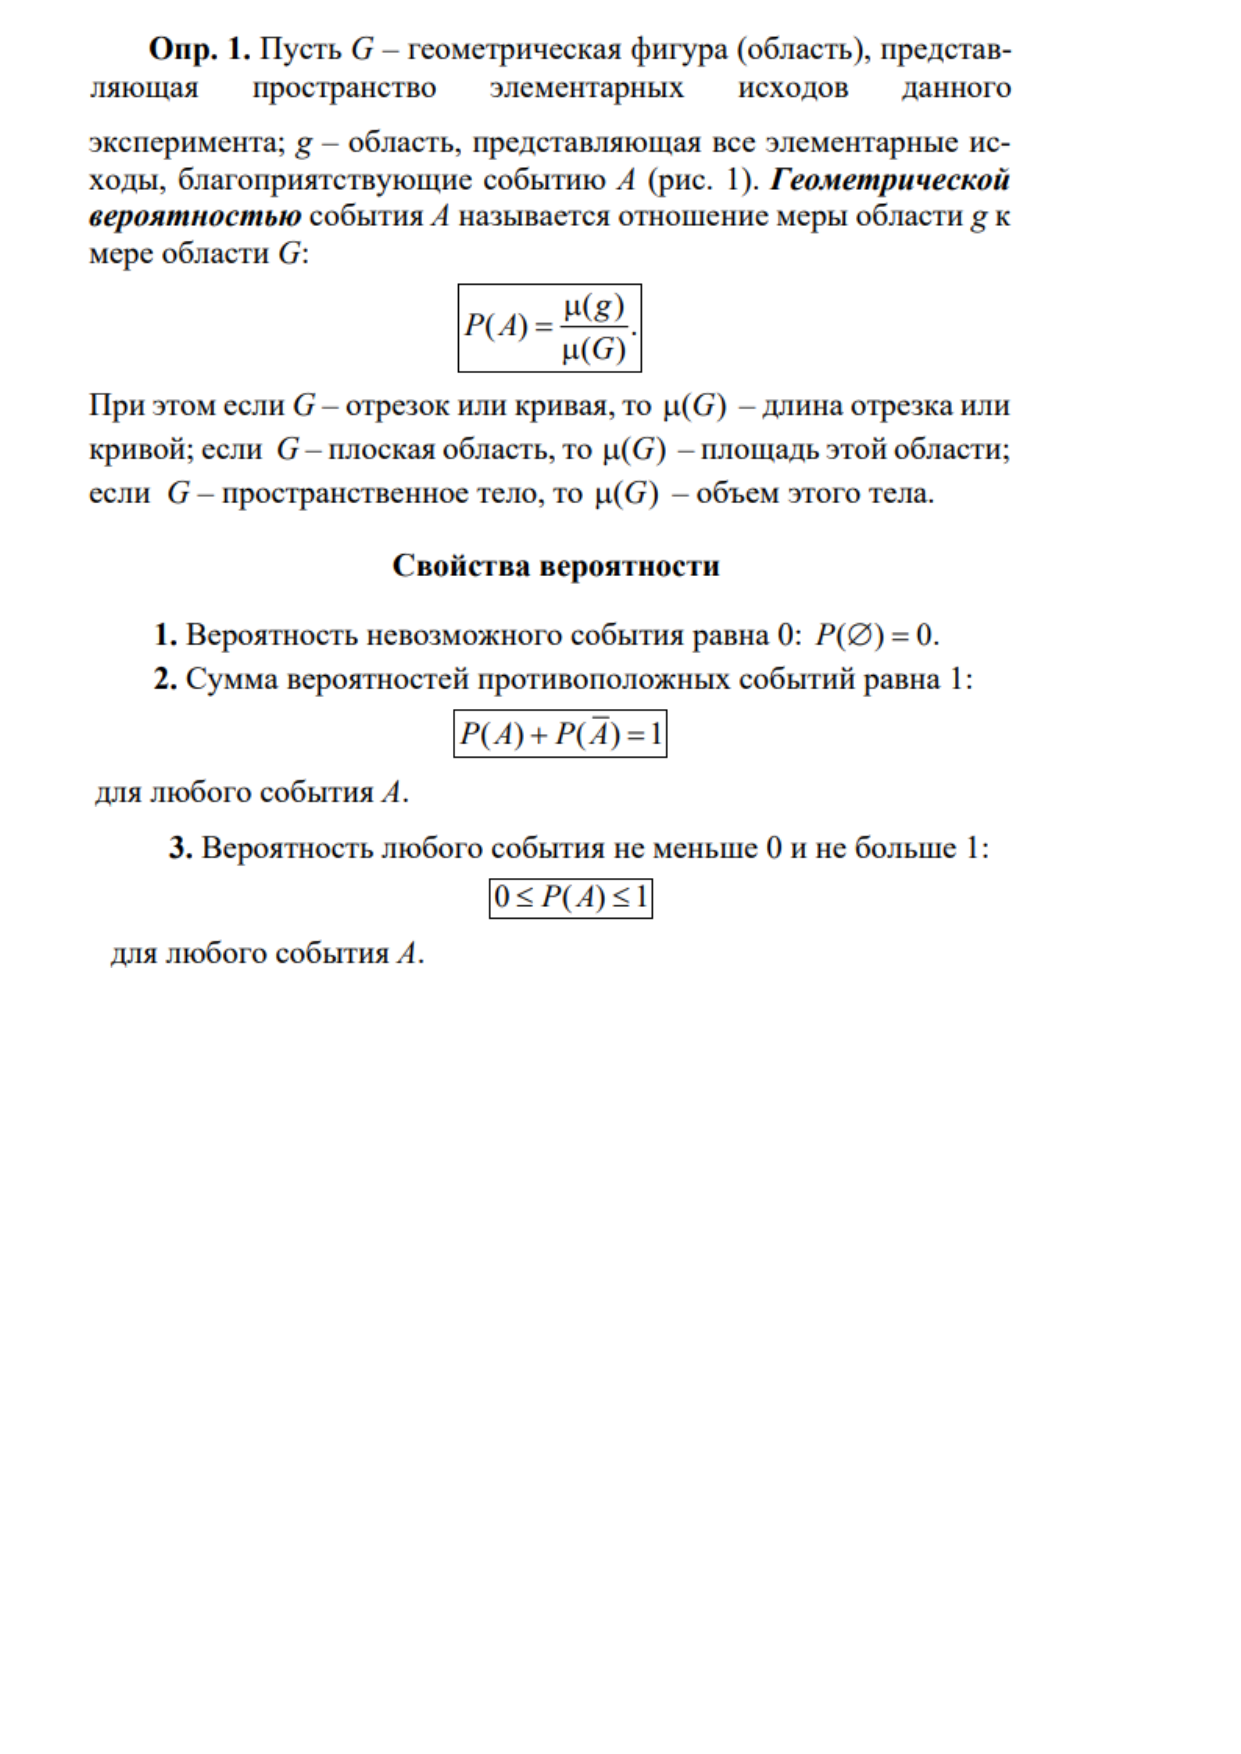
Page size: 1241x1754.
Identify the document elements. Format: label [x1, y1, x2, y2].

picture [75, 29, 1033, 107]
picture [75, 543, 1001, 807]
picture [75, 808, 1002, 968]
picture [75, 125, 1041, 525]
